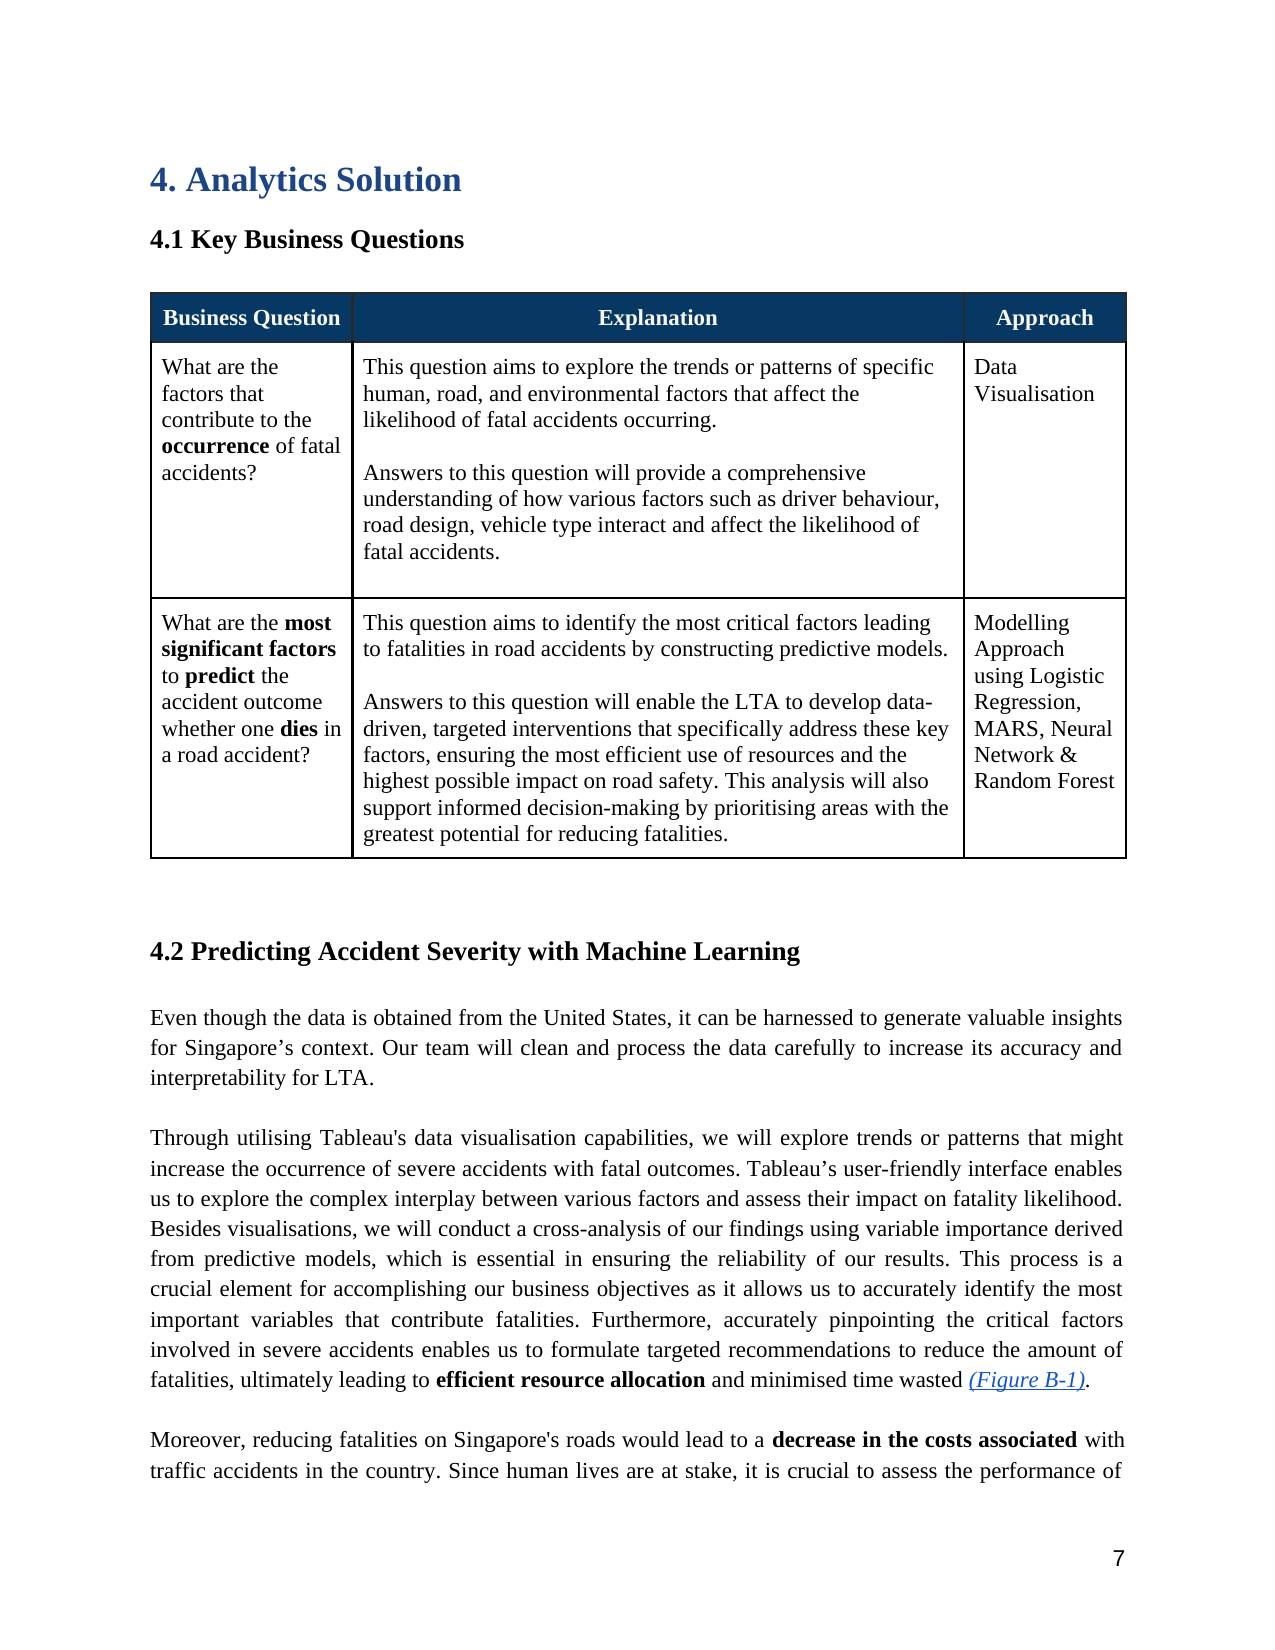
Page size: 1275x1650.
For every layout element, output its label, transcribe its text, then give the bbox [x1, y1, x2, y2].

table_cell Data Visualisation [965, 343, 1125, 597]
table_cell What are the factors that contribute to the occurrence of fatal accidents? [152, 343, 351, 597]
subtitle 4.2 Predicting Accident Severity with Machine Learning [150, 935, 1125, 967]
table_cell Modelling Approach using Logistic Regression, MARS, Neural Network & Random Forest [965, 599, 1125, 857]
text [150, 1427, 1125, 1483]
table_cell This question aims to identify the most critical factors leading to fatalities in road accidents by constructing predictive models. Answers to this question will enable the LTA to develop data-driven, targeted interventions that specifically address these key factors, ensuring the most efficient use of resources and the highest possible impact on road safety. This analysis will also support informed decision-making by prioritising areas with the greatest potential for reducing fatalities. [354, 599, 963, 857]
table_cell What are the most significant factors to predict the accident outcome whether one dies in a road accident? [152, 599, 351, 857]
subtitle 4. Analytics Solution [150, 158, 1125, 199]
text Even though the data is obtained from the United States, it can be harnessed to generate valuable insights for Singapore’s context. Our team will clean and process the data carefully to increase its accuracy and interpretability for LTA. [150, 1004, 1125, 1090]
subtitle 4.1 Key Business Questions [150, 223, 1125, 254]
table_header Explanation [354, 294, 963, 341]
table_header Approach [965, 294, 1125, 341]
text Through utilising Tableau's data visualisation capabilities, we will explore trends or patterns that might increase the occurrence of severe accidents with fatal outcomes. Tableau’s user-friendly interface enables us to explore the complex interplay between various factors and assess their impact on fatality likelihood. Besides visualisations, we will conduct a cross-analysis of our findings using variable importance derived from predictive models, which is essential in ensuring the reliability of our results. This process is a crucial element for accomplishing our business objectives as it allows us to accurately identify the most important variables that contribute fatalities. Furthermore, accurately pinpointing the critical factors involved in severe accidents enables us to formulate targeted recommendations to reduce the amount of fatalities, ultimately leading to efficient resource allocation and minimised time wasted (Figure B-1). [150, 1124, 1125, 1392]
table_cell This question aims to explore the trends or patterns of specific human, road, and environmental factors that affect the likelihood of fatal accidents occurring. Answers to this question will provide a comprehensive understanding of how various factors such as driver behaviour, road design, vehicle type interact and affect the likelihood of fatal accidents. [354, 343, 963, 597]
table_header Business Question [152, 294, 351, 341]
